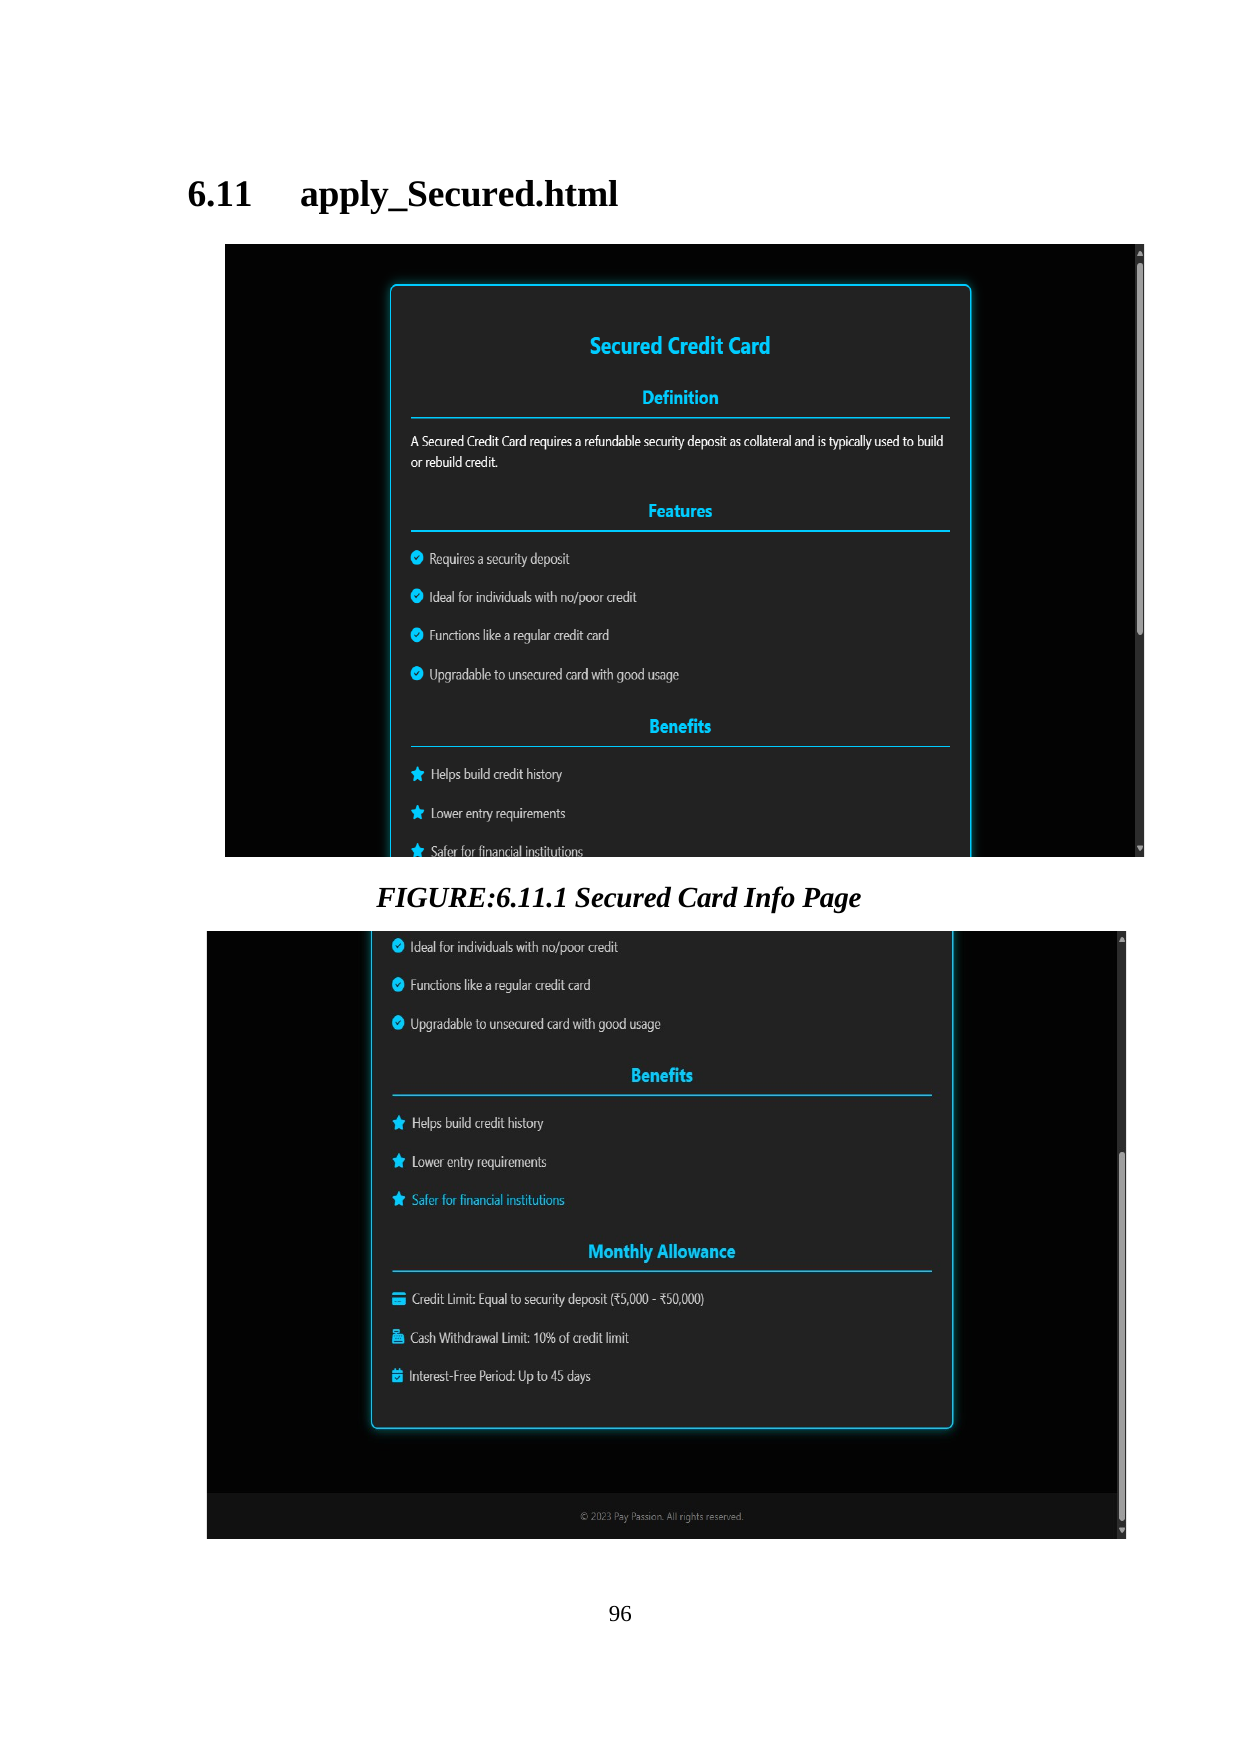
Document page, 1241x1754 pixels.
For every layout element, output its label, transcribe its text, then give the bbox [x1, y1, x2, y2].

picture [392, 287, 969, 857]
picture [225, 244, 1145, 857]
picture [206, 931, 1127, 1539]
text FIGURE:6.11.1 Secured Card Info Page [59, 880, 1181, 914]
list apply_Secured.html [187, 172, 1181, 215]
